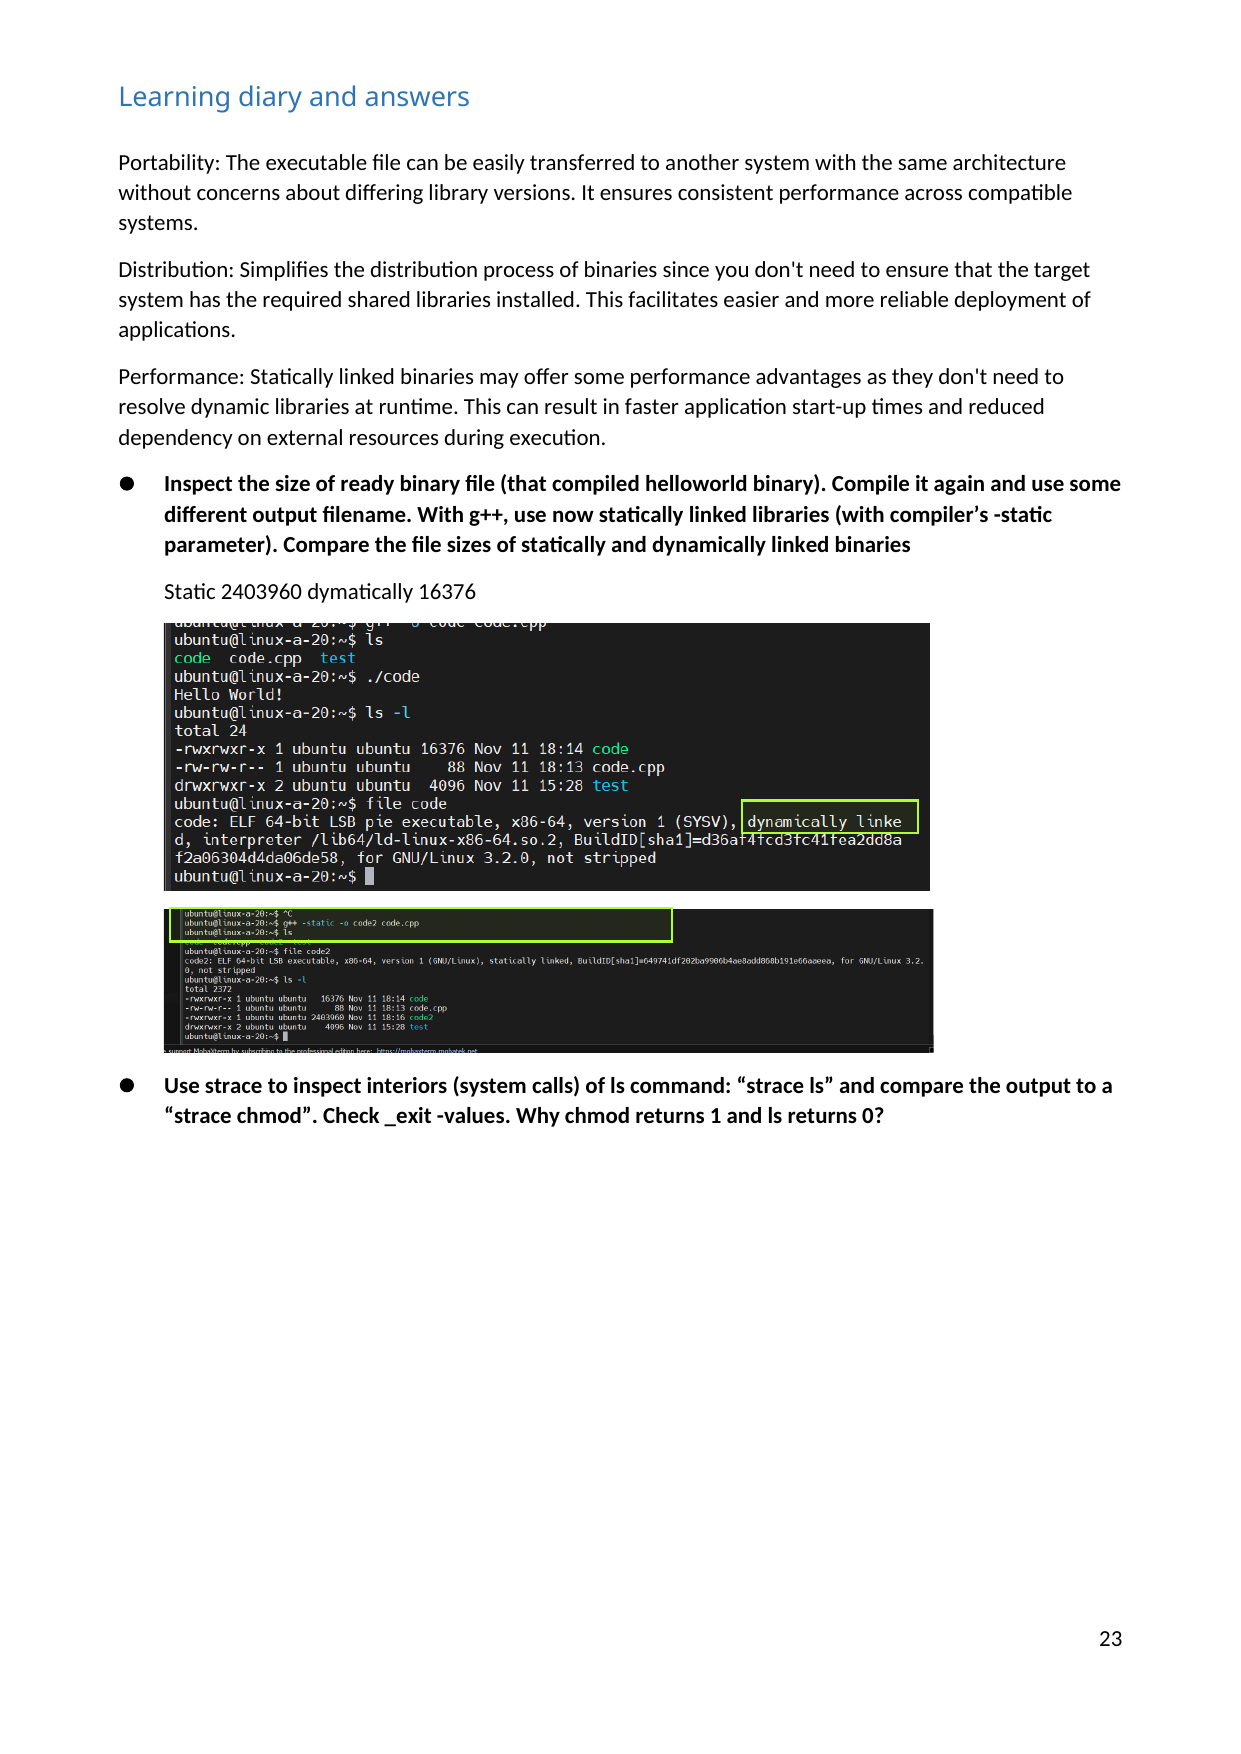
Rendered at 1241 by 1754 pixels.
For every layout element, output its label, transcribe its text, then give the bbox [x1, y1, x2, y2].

picture [163, 909, 934, 1053]
picture [171, 909, 671, 940]
picture [163, 623, 930, 891]
text Portability: The executable file can be easily transferred to another system with the same architecture without concerns about differing library versions. It ensures consistent performance across compatible systems. [118, 148, 1122, 236]
text Performance: Statically linked binaries may offer some performance advantages as they don't need to resolve dynamic libraries at runtime. This can result in faster application start-up times and reduced dependency on external resources during execution. [118, 362, 1122, 451]
list Inspect the size of ready binary file (that compiled helloworld binary). Compile it again and use some different output filename. With g++, use now statically linked libraries (with compiler’s -static parameter). Compare the file sizes of statically and dynamically linked binaries [118, 469, 1122, 558]
text Static 2403960 dymatically 16376 [164, 577, 1122, 605]
text Distribution: Simplifies the distribution process of binaries since you don't need to ensure that the target system has the required shared libraries installed. This facilitates easier and more reliable deployment of applications. [118, 255, 1122, 343]
list Use strace to inspect interiors (system calls) of ls command: “strace ls” and compare the output to a “strace chmod”. Check _exit -values. Why chmod returns 1 and ls returns 0? [118, 1071, 1122, 1129]
